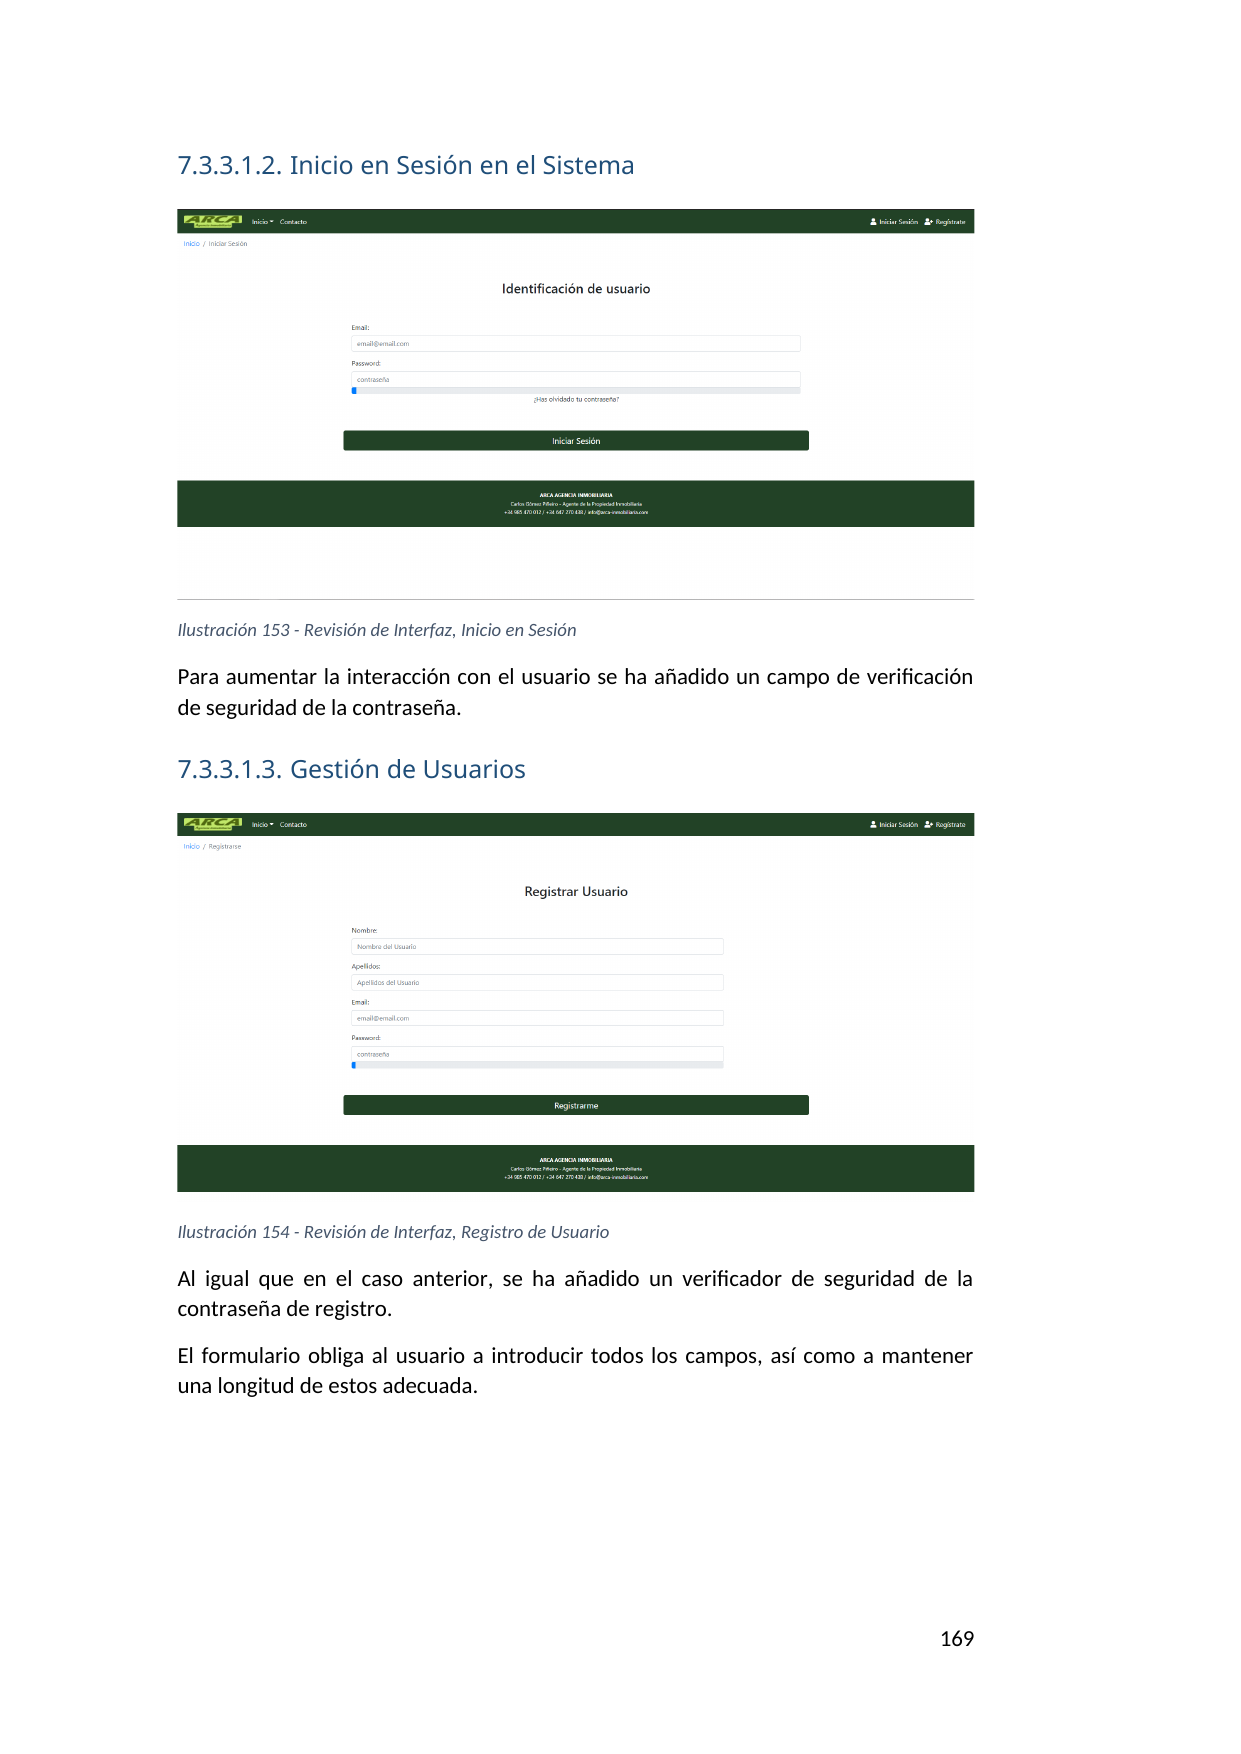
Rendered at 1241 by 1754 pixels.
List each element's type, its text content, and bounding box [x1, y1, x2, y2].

subtitle Inicio en Sesión en el Sistema [177, 148, 974, 182]
text El formulario obliga al usuario a introducir todos los campos, así como a mantener una longitud de estos adecuada. [177, 1341, 974, 1399]
picture [177, 209, 975, 600]
text Para aumentar la interacción con el usuario se ha añadido un campo de verificación de seguridad de la contraseña. [177, 662, 974, 721]
text Al igual que en el caso anterior, se ha añadido un verificador de seguridad de la contraseña de registro. [177, 1264, 974, 1322]
picture [177, 813, 975, 1202]
text Ilustración 154 - Revisión de Interfaz, Registro de Usuario [177, 1220, 974, 1243]
text Ilustración 153 - Revisión de Interfaz, Inicio en Sesión [177, 619, 974, 642]
subtitle Gestión de Usuarios [177, 752, 974, 786]
